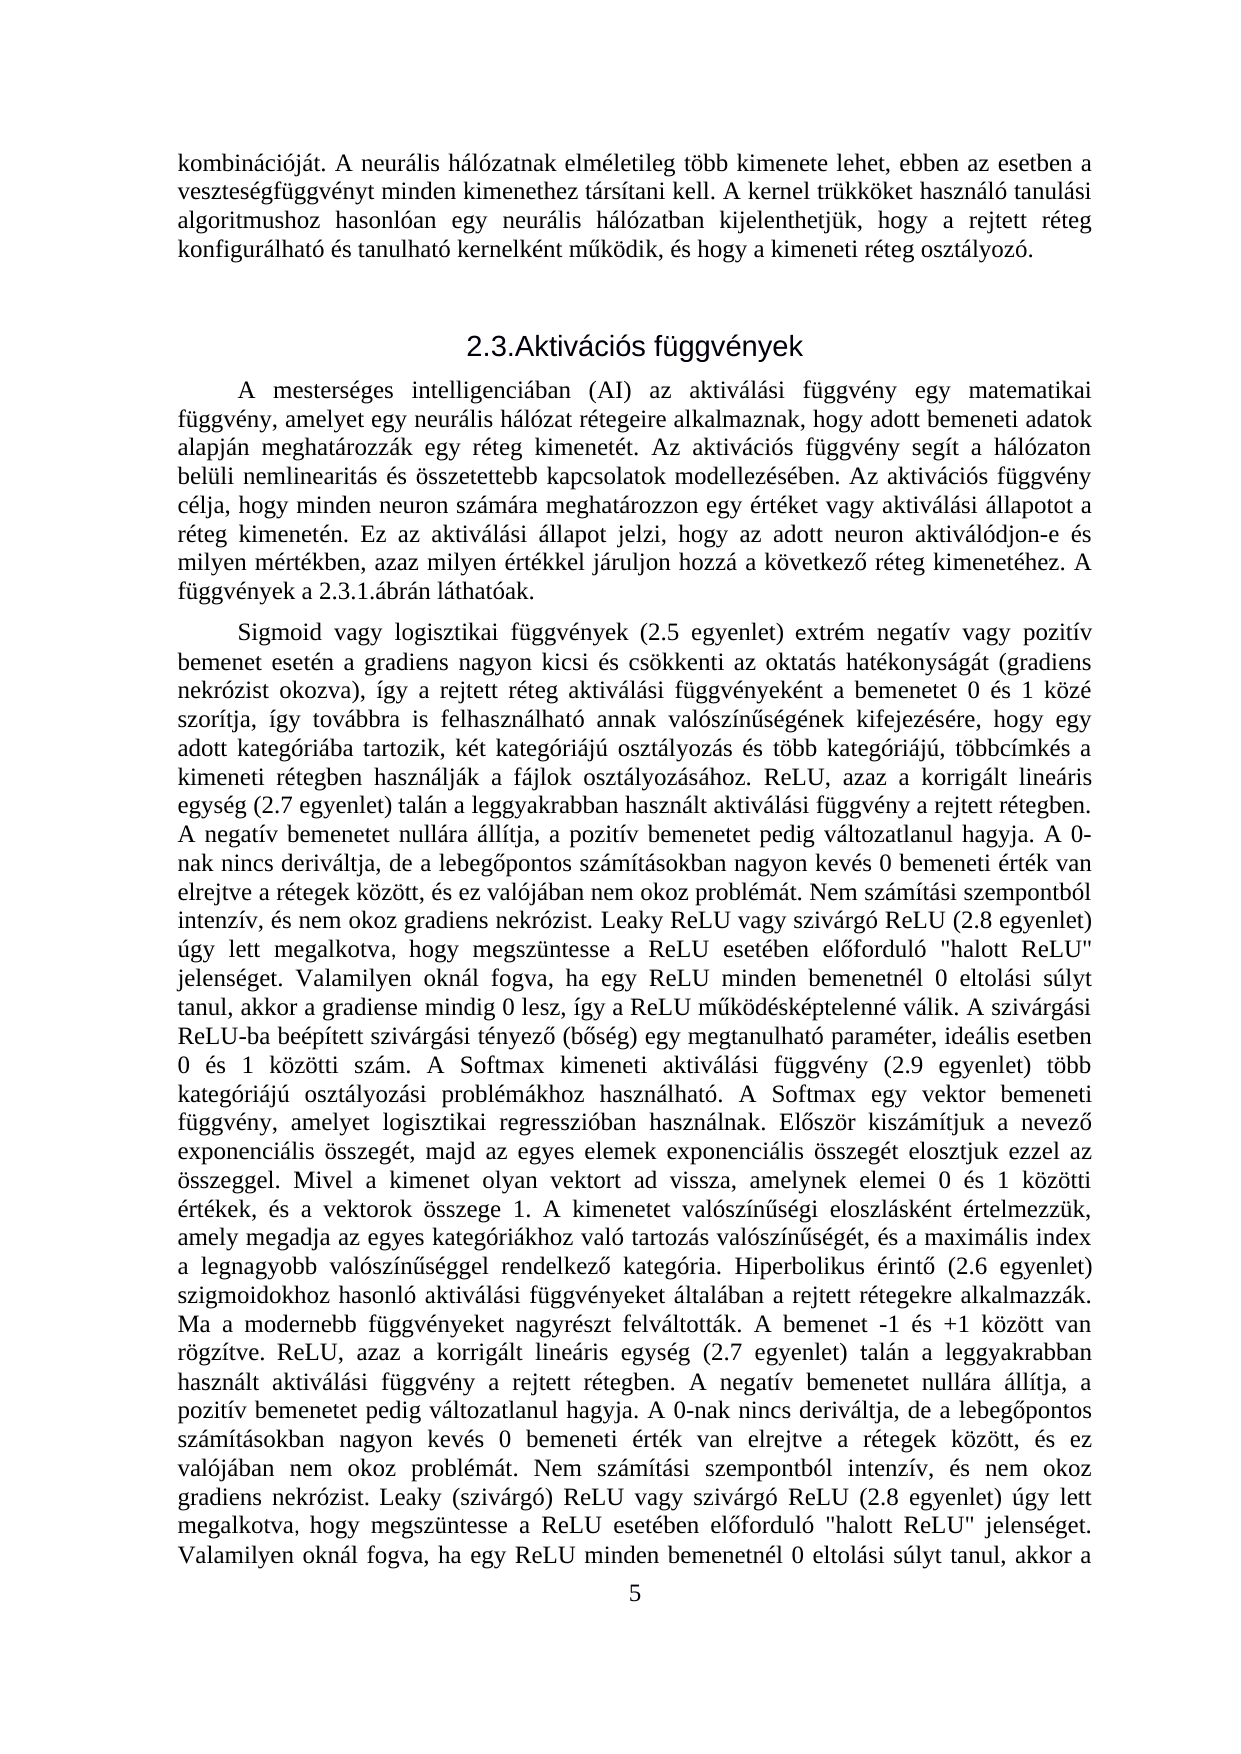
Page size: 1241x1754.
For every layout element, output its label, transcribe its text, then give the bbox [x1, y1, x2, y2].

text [177, 617, 1092, 1568]
text A mesterséges intelligenciában (AI) az aktiválási függvény egy matematikai függvény, amelyet egy neurális hálózat rétegeire alkalmaznak, hogy adott bemeneti adatok alapján meghatározzák egy réteg kimenetét. Az aktivációs függvény segít a hálózaton belüli nemlinearitás és összetettebb kapcsolatok modellezésében. Az aktivációs függvény célja, hogy minden neuron számára meghatározzon egy értéket vagy aktiválási állapotot a réteg kimenetén. Ez az aktiválási állapot jelzi, hogy az adott neuron aktiválódjon-e és milyen mértékben, azaz milyen értékkel járuljon hozzá a következő réteg kimenetéhez. A függvények a 2.3.1.ábrán láthatóak. [177, 375, 1092, 605]
subtitle 2.3.Aktivációs függvények [177, 329, 1092, 362]
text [177, 148, 1092, 263]
